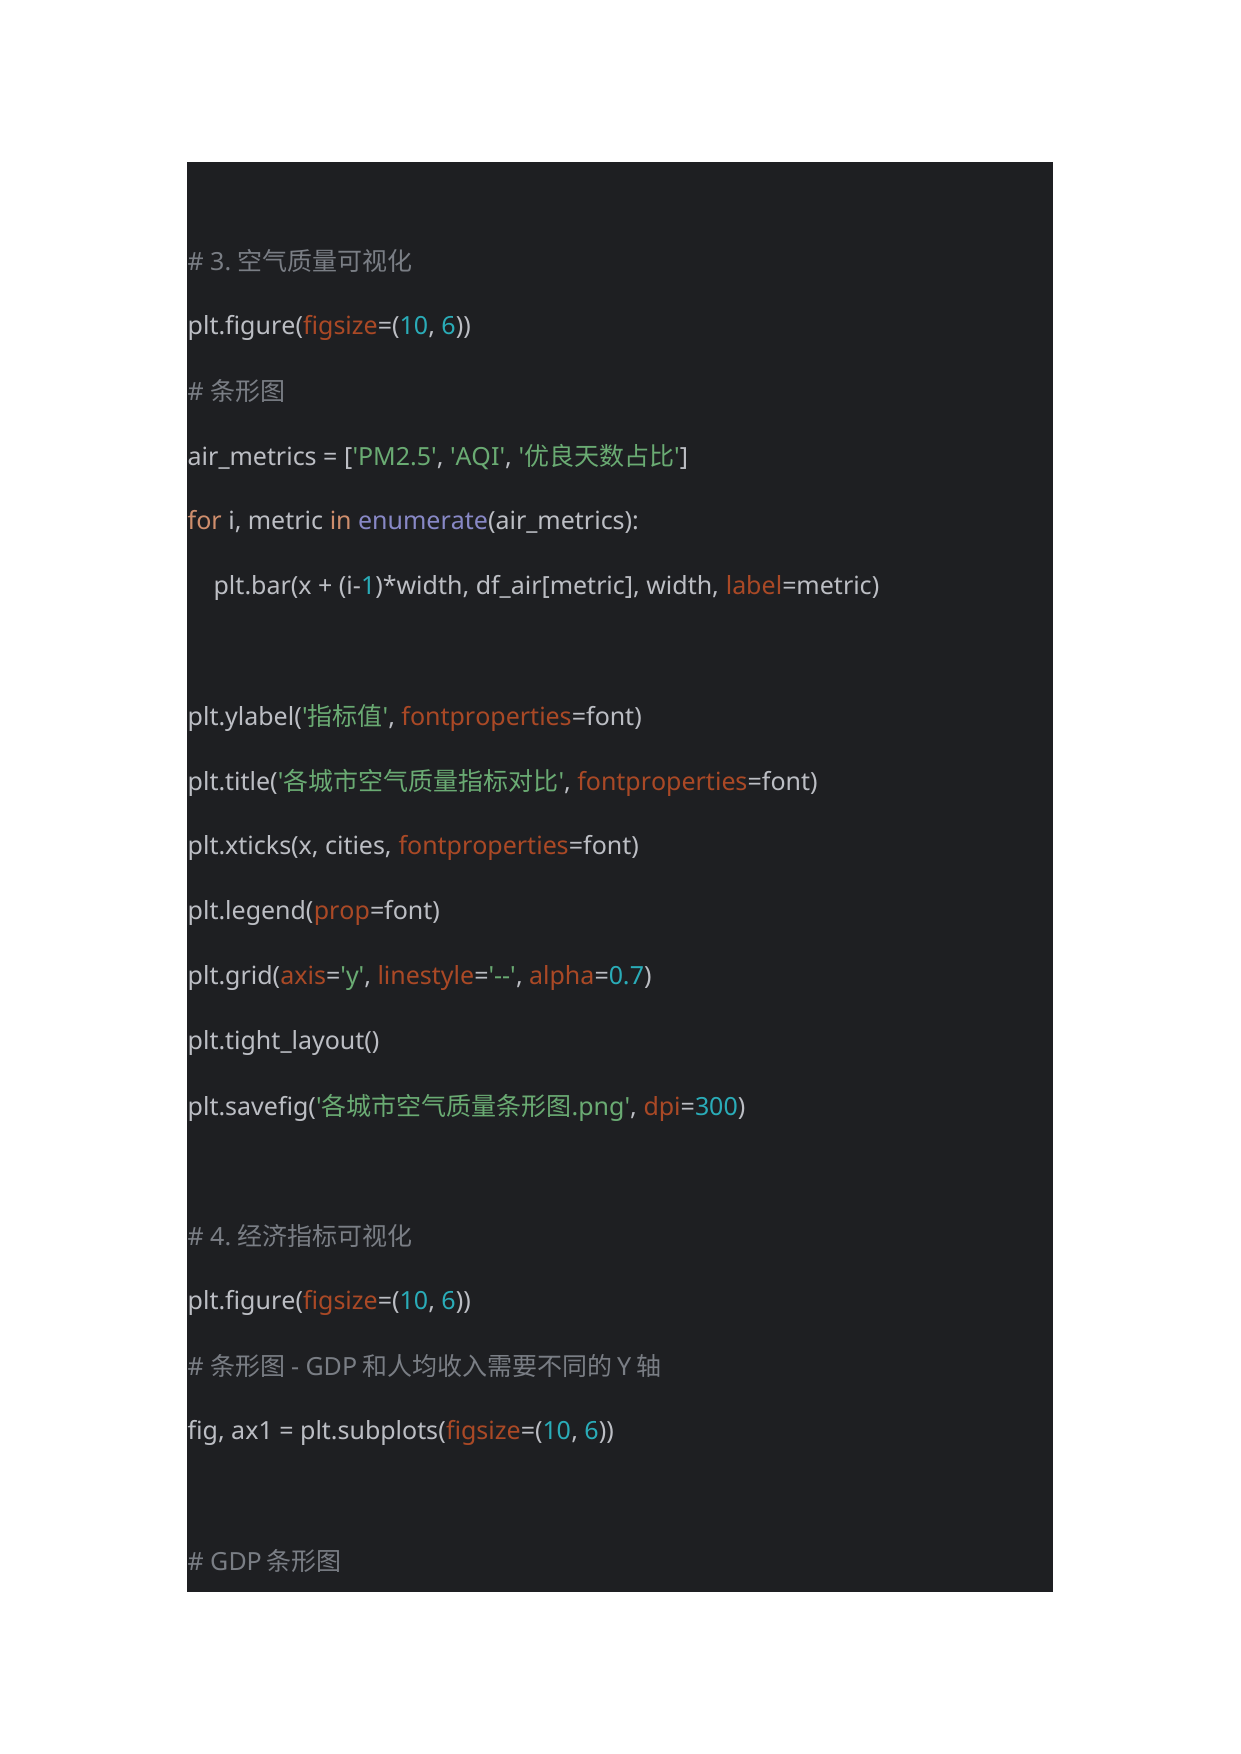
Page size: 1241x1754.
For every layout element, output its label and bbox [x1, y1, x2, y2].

text [187, 162, 1053, 1592]
